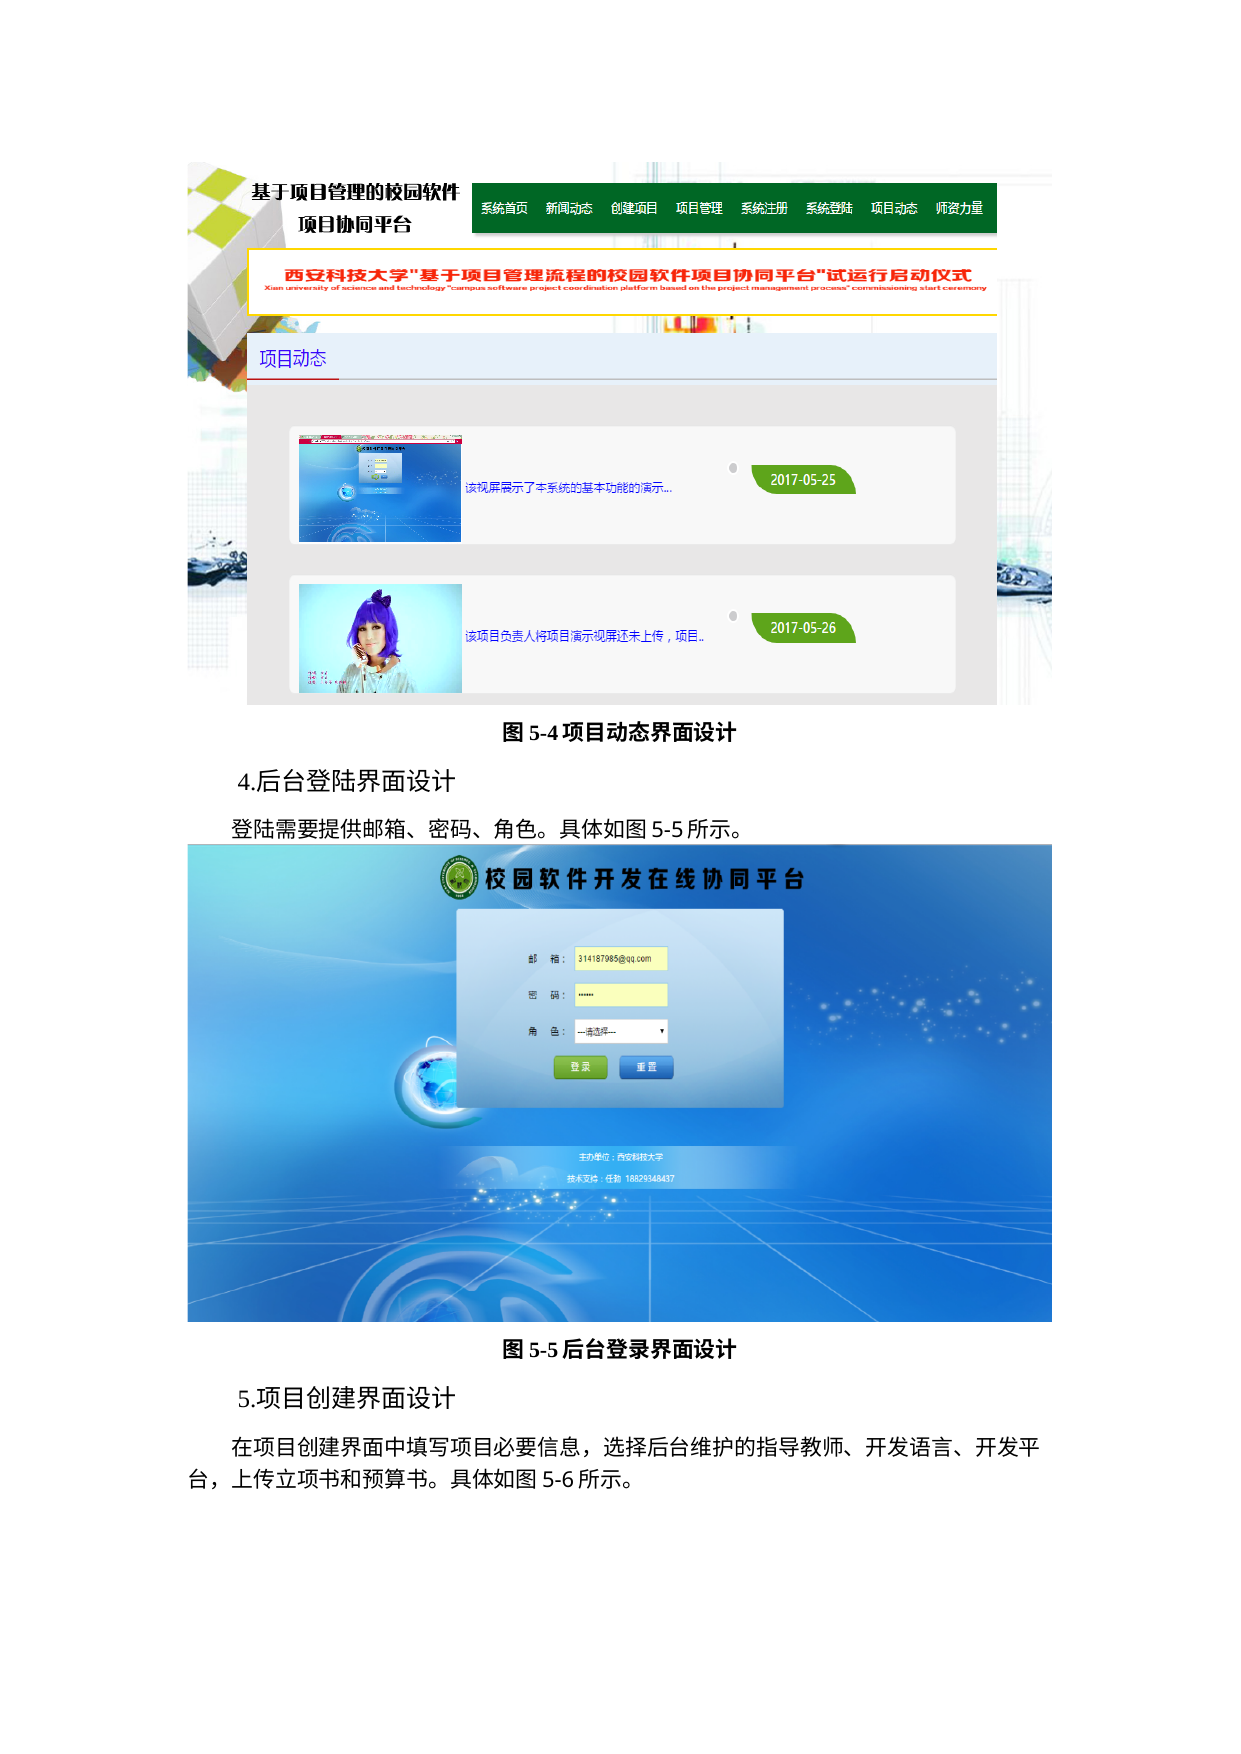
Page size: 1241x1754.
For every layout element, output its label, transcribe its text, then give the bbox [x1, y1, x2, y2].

text 图5-4项目动态界面设计 [187, 714, 1053, 747]
text 图5-5后台登录界面设计 [187, 1332, 1053, 1364]
text 5.项目创建界面设计 [187, 1364, 1053, 1429]
text 在项目创建界面中填写项目必要信息，选择后台维护的指导教师、开发语言、开发平台，上传立项书和预算书。具体如图5-6所示。 [187, 1429, 1053, 1494]
picture [187, 162, 1052, 705]
text 4.后台登陆界面设计 [187, 747, 1053, 812]
text 登陆需要提供邮箱、密码、角色。具体如图5-5所示。 [187, 812, 1053, 844]
picture [187, 844, 1052, 1322]
